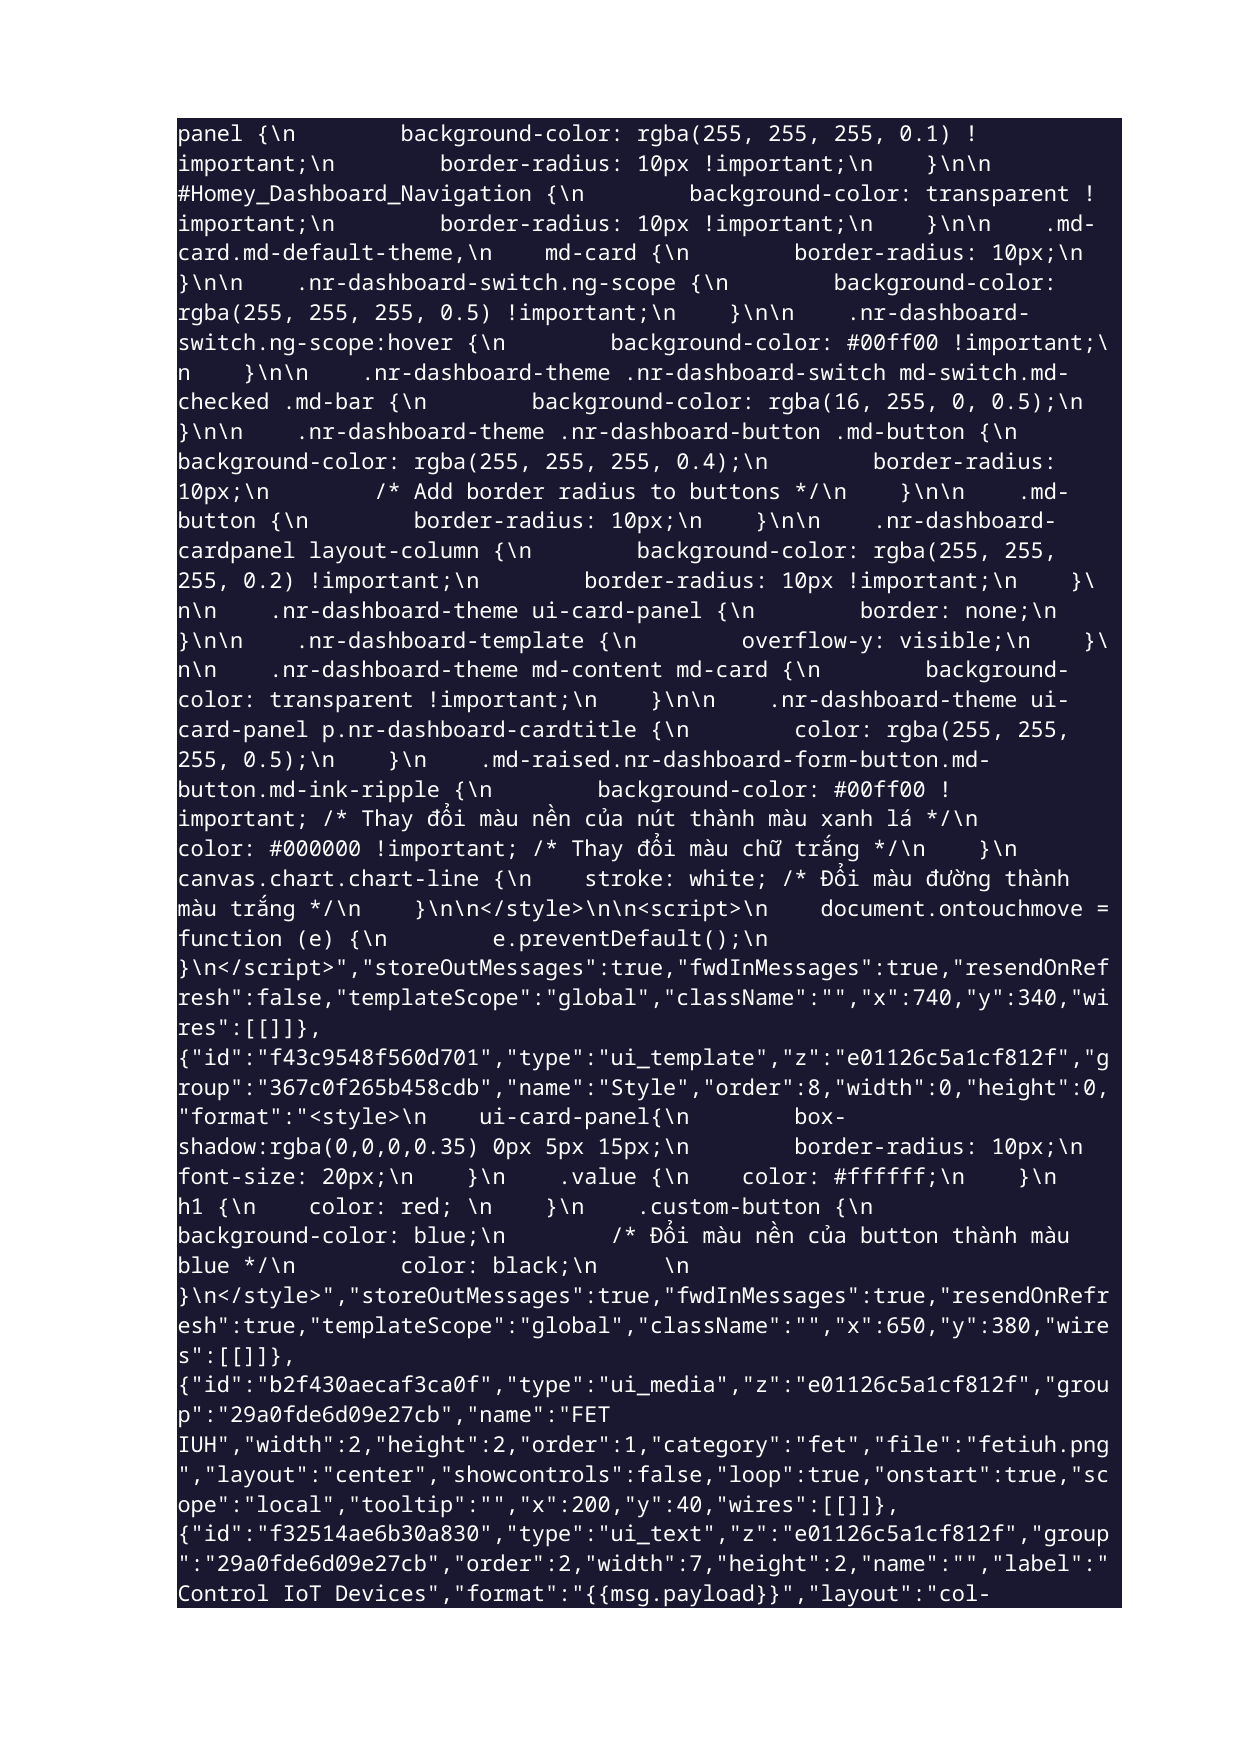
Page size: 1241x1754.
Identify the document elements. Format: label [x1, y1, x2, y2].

text [177, 118, 1122, 1608]
